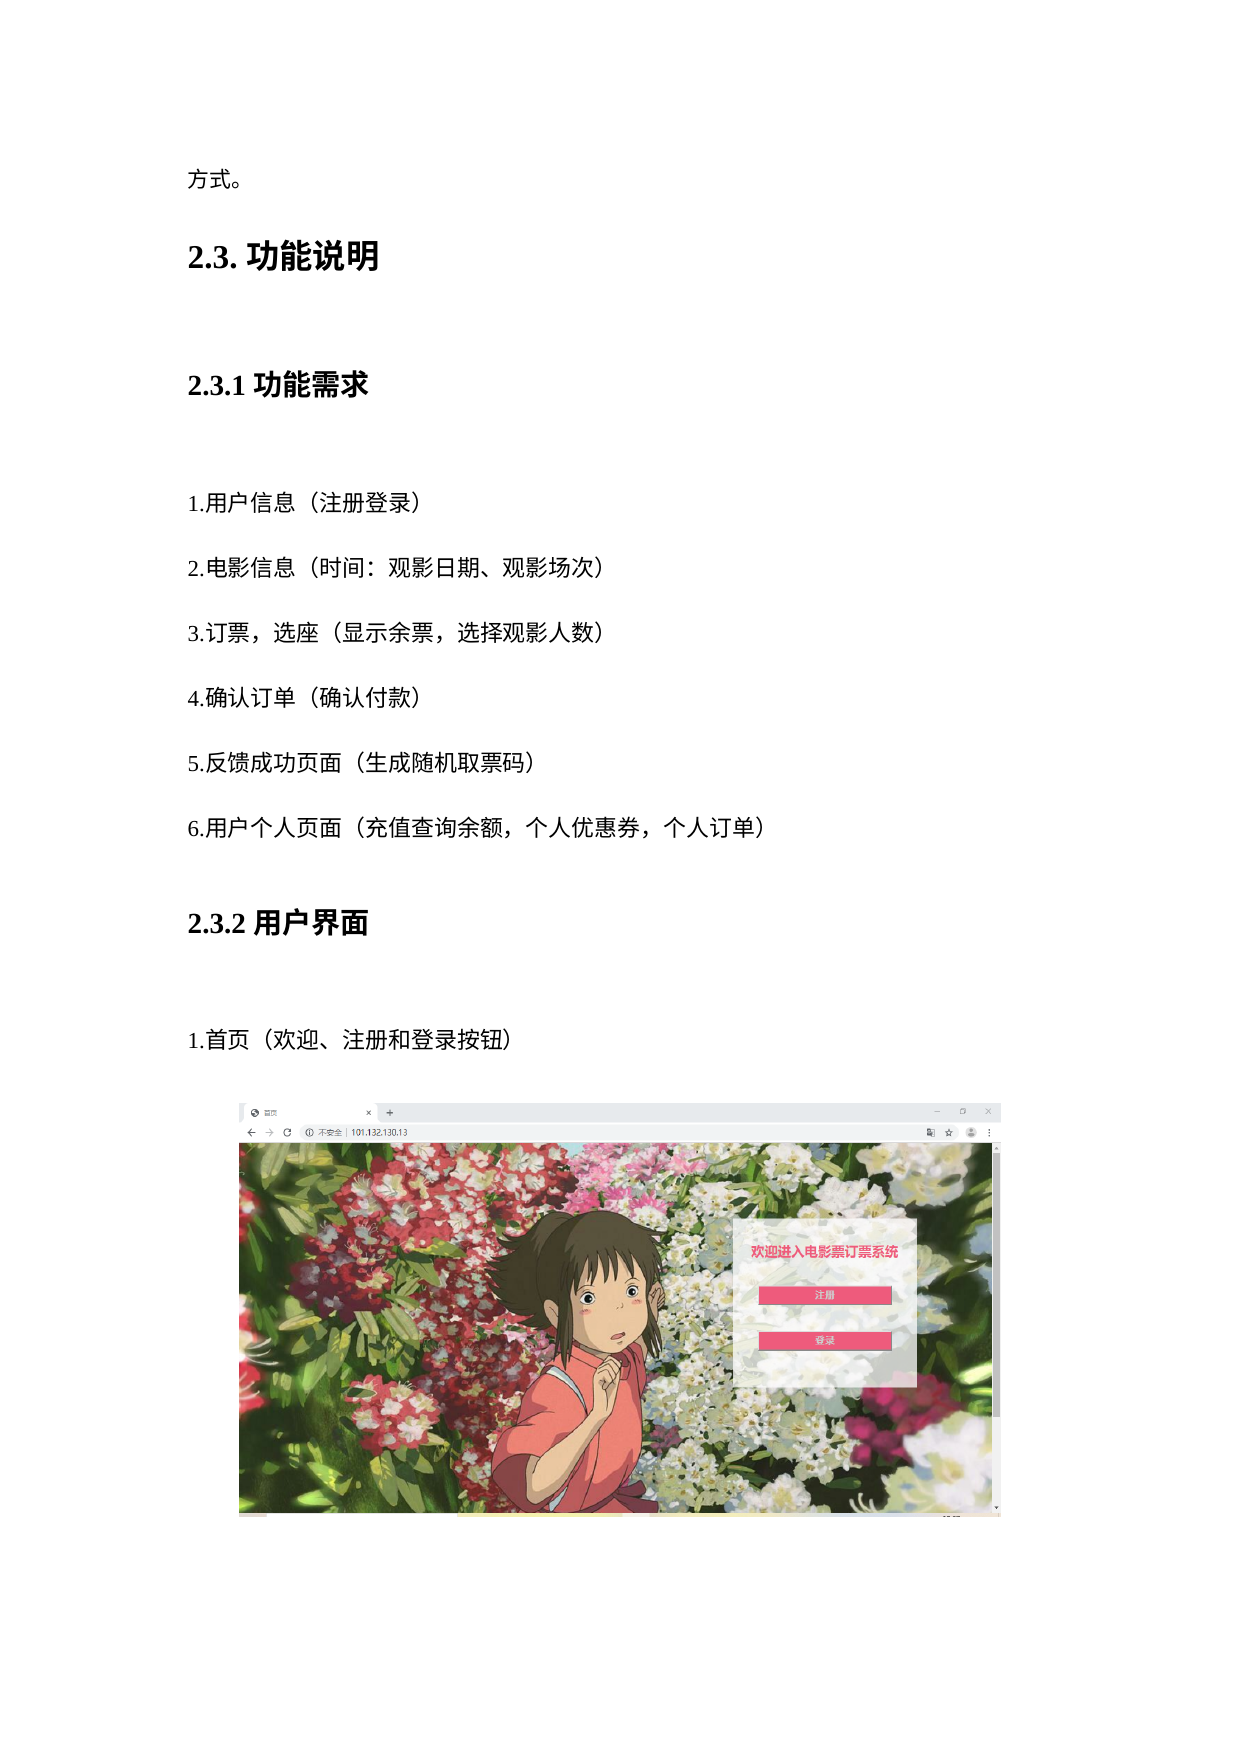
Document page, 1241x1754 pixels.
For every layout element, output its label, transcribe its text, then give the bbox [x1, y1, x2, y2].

subtitle 2.3.1 功能需求 [187, 350, 1053, 415]
subtitle 2.3.2 用户界面 [187, 888, 1053, 953]
picture [239, 1103, 1001, 1517]
text 4.确认订单（确认付款） [187, 664, 1053, 729]
text 1.首页（欢迎、注册和登录按钮） [187, 1006, 1053, 1071]
text 1.用户信息（注册登录） [187, 469, 1053, 534]
text 6.用户个人页面（充值查询余额，个人优惠券，个人订单） [187, 794, 1053, 859]
subtitle 2.3. 功能说明 [187, 222, 1053, 287]
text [187, 162, 1053, 194]
text 2.电影信息（时间：观影日期、观影场次） [187, 534, 1053, 599]
text 3.订票，选座（显示余票，选择观影人数） [187, 599, 1053, 664]
text 5.反馈成功页面（生成随机取票码） [187, 729, 1053, 794]
